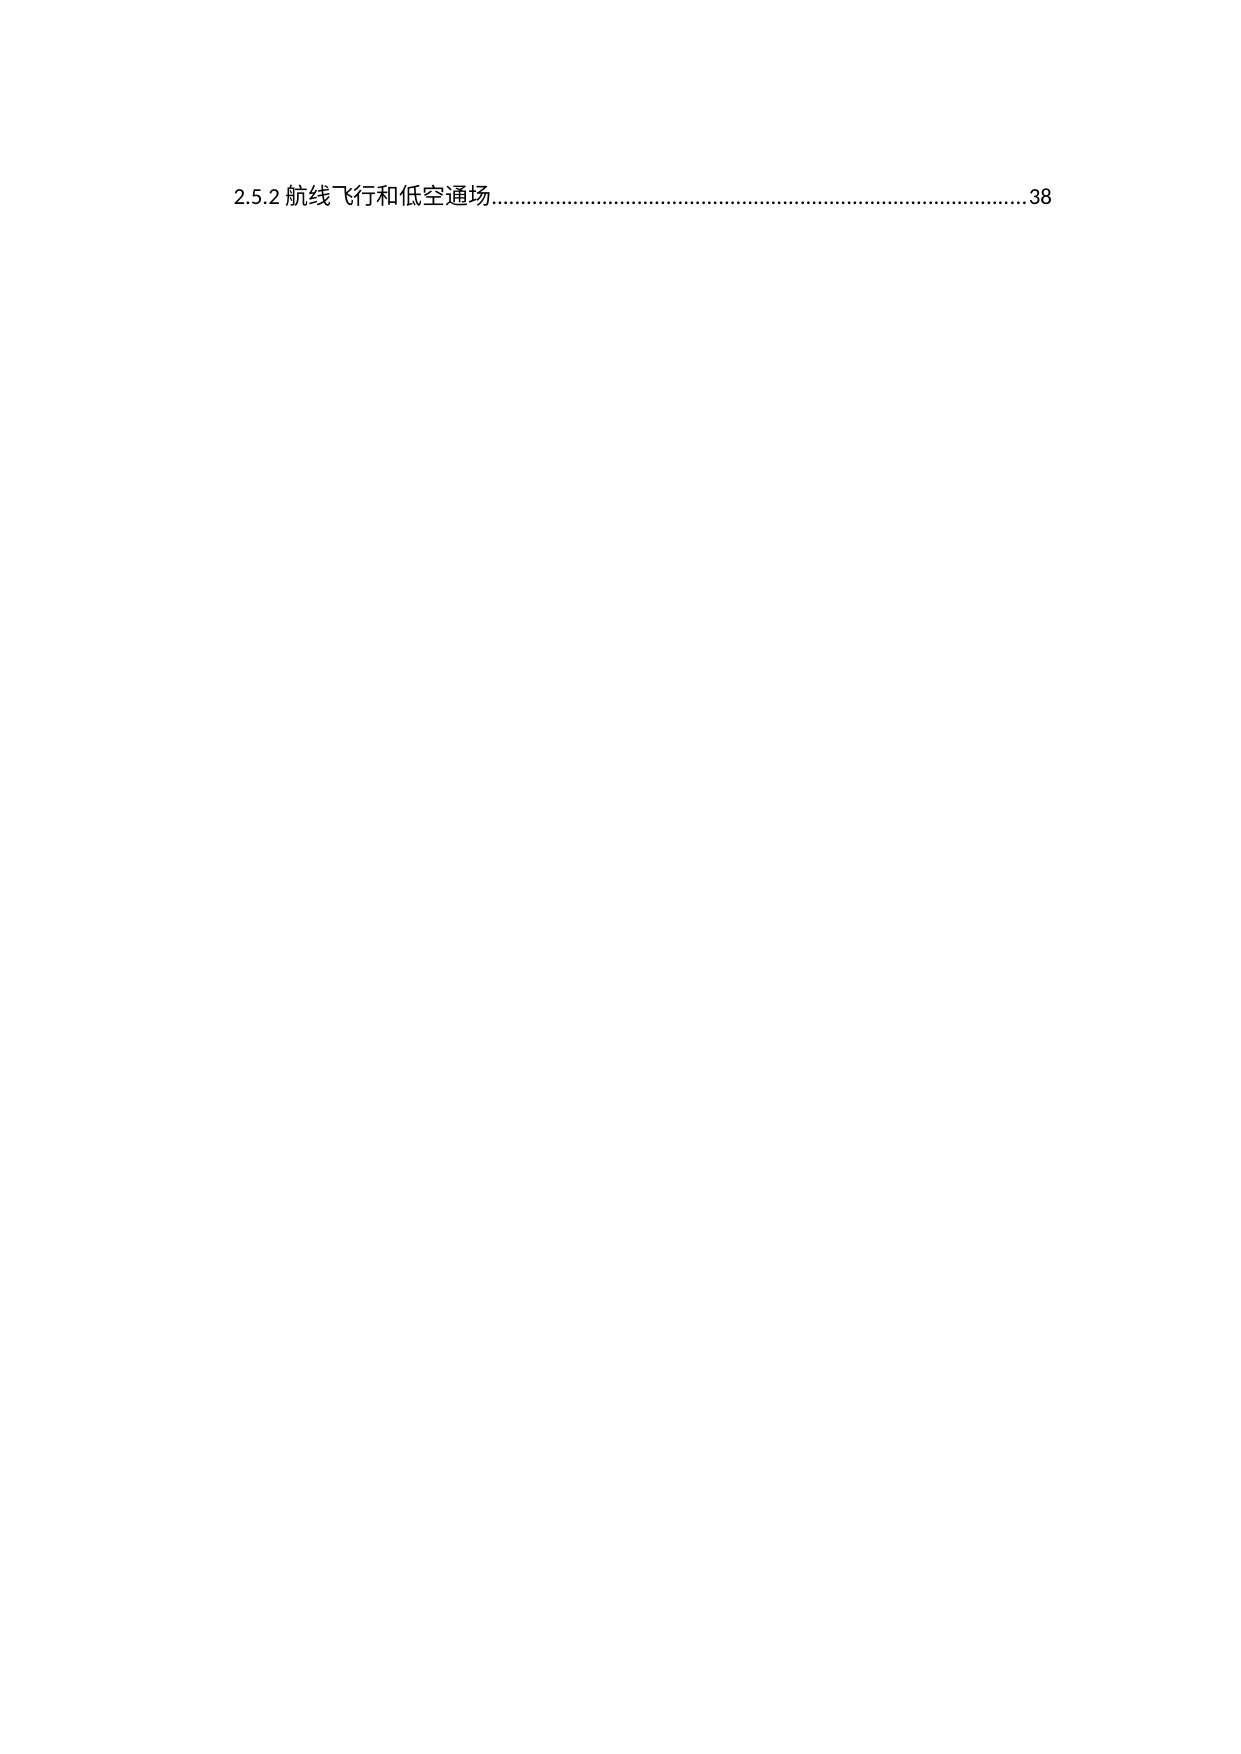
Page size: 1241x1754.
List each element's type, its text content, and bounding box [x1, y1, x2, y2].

text 2.5.2 航线飞行和低空通场 38 [233, 162, 1053, 227]
